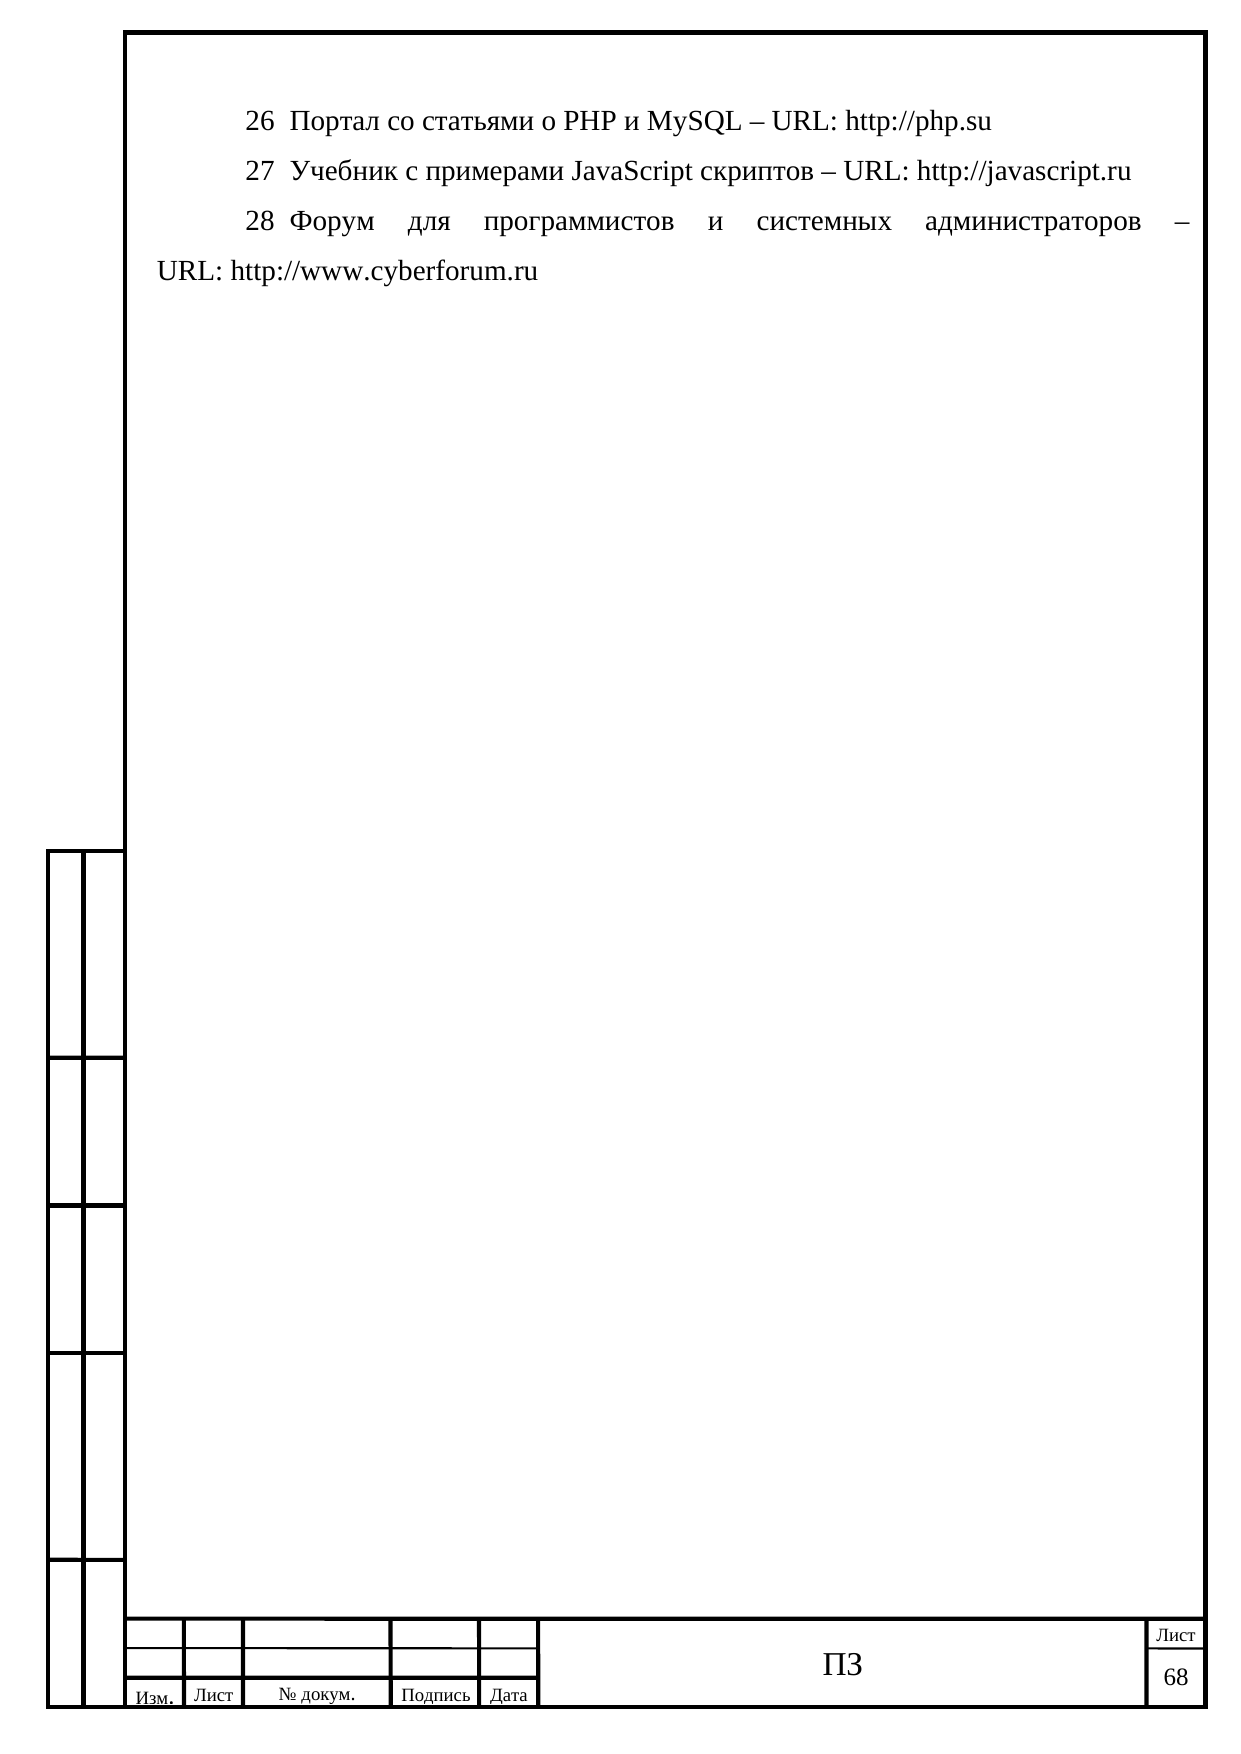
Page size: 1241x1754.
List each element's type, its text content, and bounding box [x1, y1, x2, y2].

list Портал со статьями о PHP и MySQL – URL: http://php.su [157, 103, 1190, 136]
list Форум для программистов и системных администраторов – URL: http://www.cyberforum.ru [157, 203, 1190, 287]
list Учебник с примерами JavaScript скриптов – URL: http://javascript.ru [157, 153, 1190, 186]
